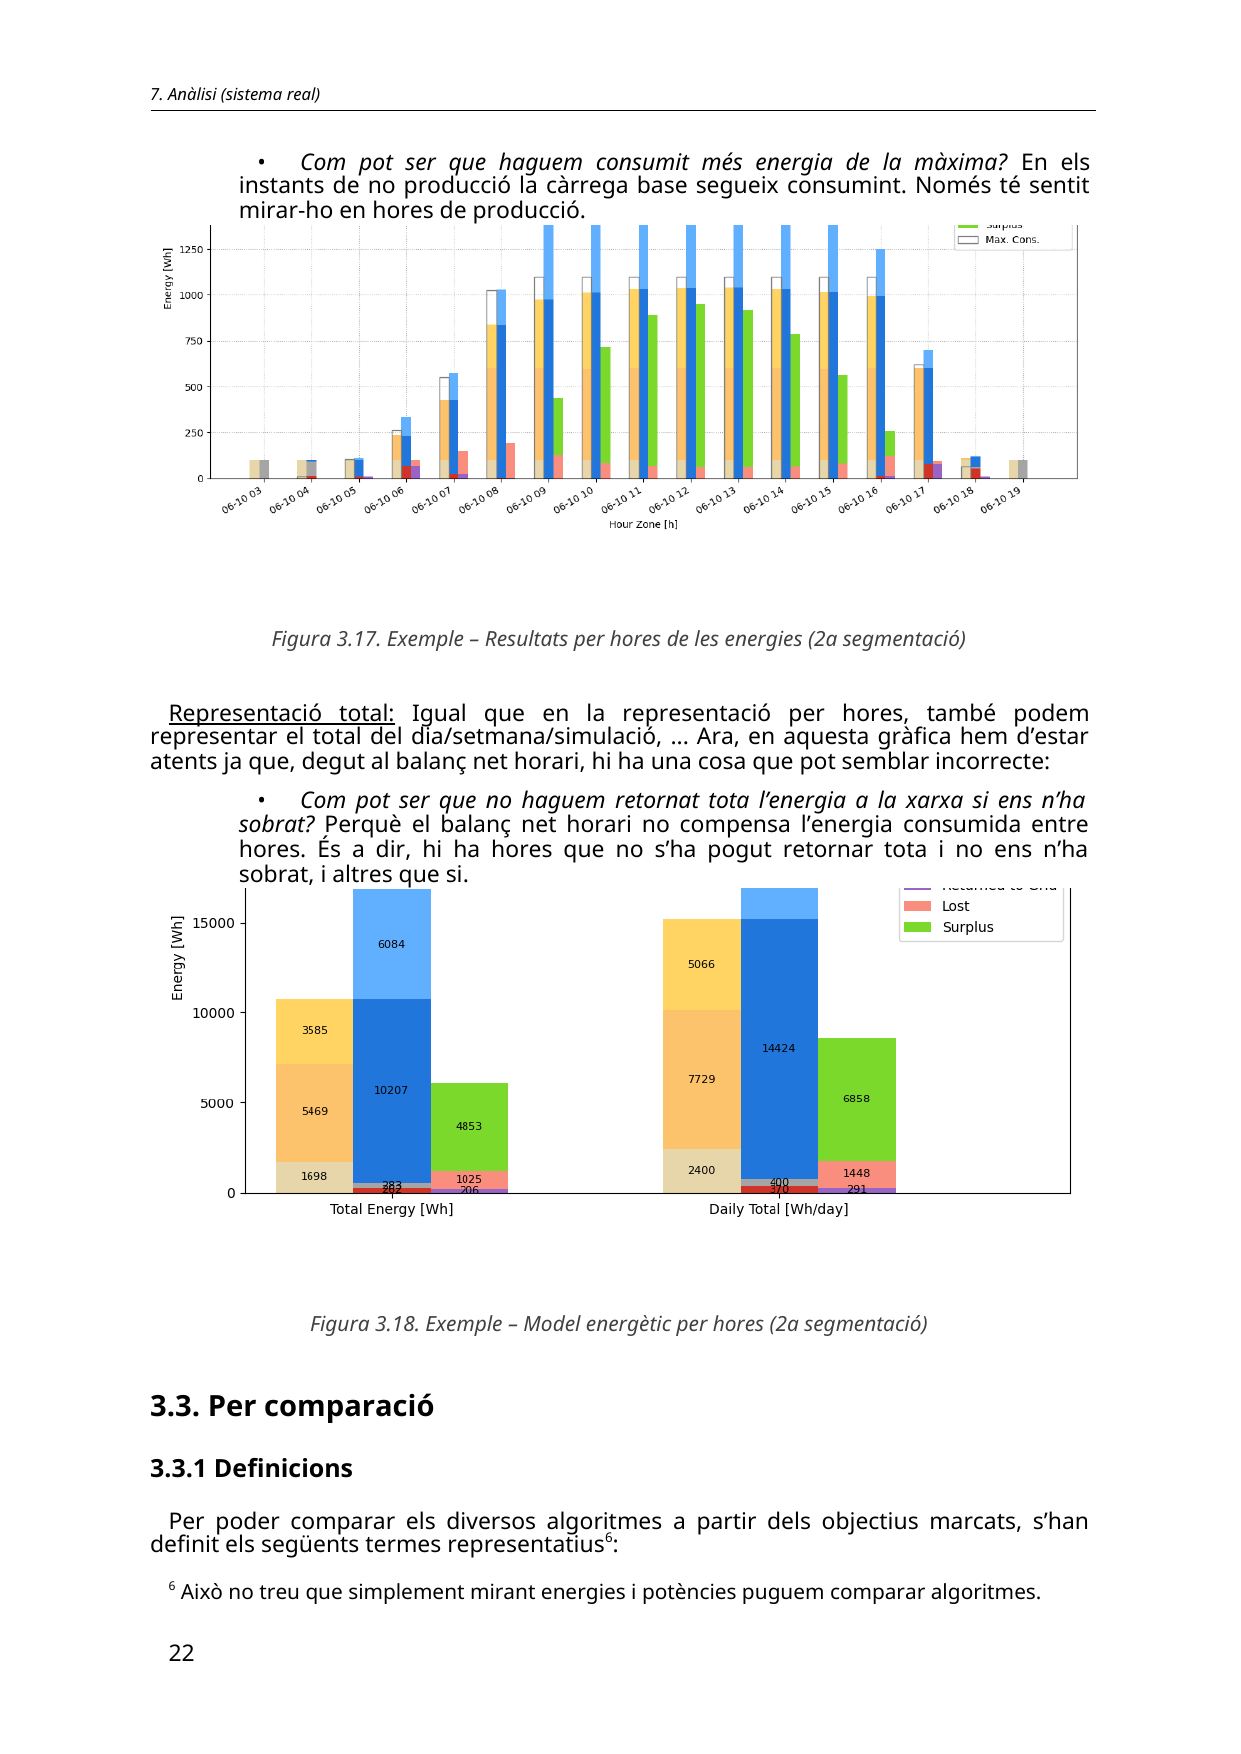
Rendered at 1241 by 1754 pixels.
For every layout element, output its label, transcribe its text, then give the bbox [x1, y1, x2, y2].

list Com pot ser que haguem consumit més energia de la màxima? En els instants de no producció la càrrega base segueix consumint. Només té sentit mirar-ho en hores de producció. [239, 150, 1090, 225]
picture [156, 888, 1084, 1231]
text Representació total: Igual que en la representació per hores, també podem representar el total del dia/setmana/simulació, ... Ara, en aquesta gràfica hem d’estar atents ja que, degut al balanç net horari, hi ha una cosa que pot semblar incorrecte: [150, 701, 1090, 776]
text Per poder comparar els diversos algoritmes a partir dels objectius marcats, s’han definit els següents termes representatius: [150, 1509, 1090, 1559]
subtitle Definicions [150, 1450, 1090, 1484]
picture [153, 225, 1087, 541]
list Com pot ser que no haguem retornat tota l’energia a la xarxa si ens n’ha sobrat? Perquè el balanç net horari no compensa l’energia consumida entre hores. És a dir, hi ha hores que no s’ha pogut retornar tota i no ens n’ha sobrat, i altres que si. [239, 789, 1090, 889]
subtitle Per comparació [150, 1386, 1090, 1425]
